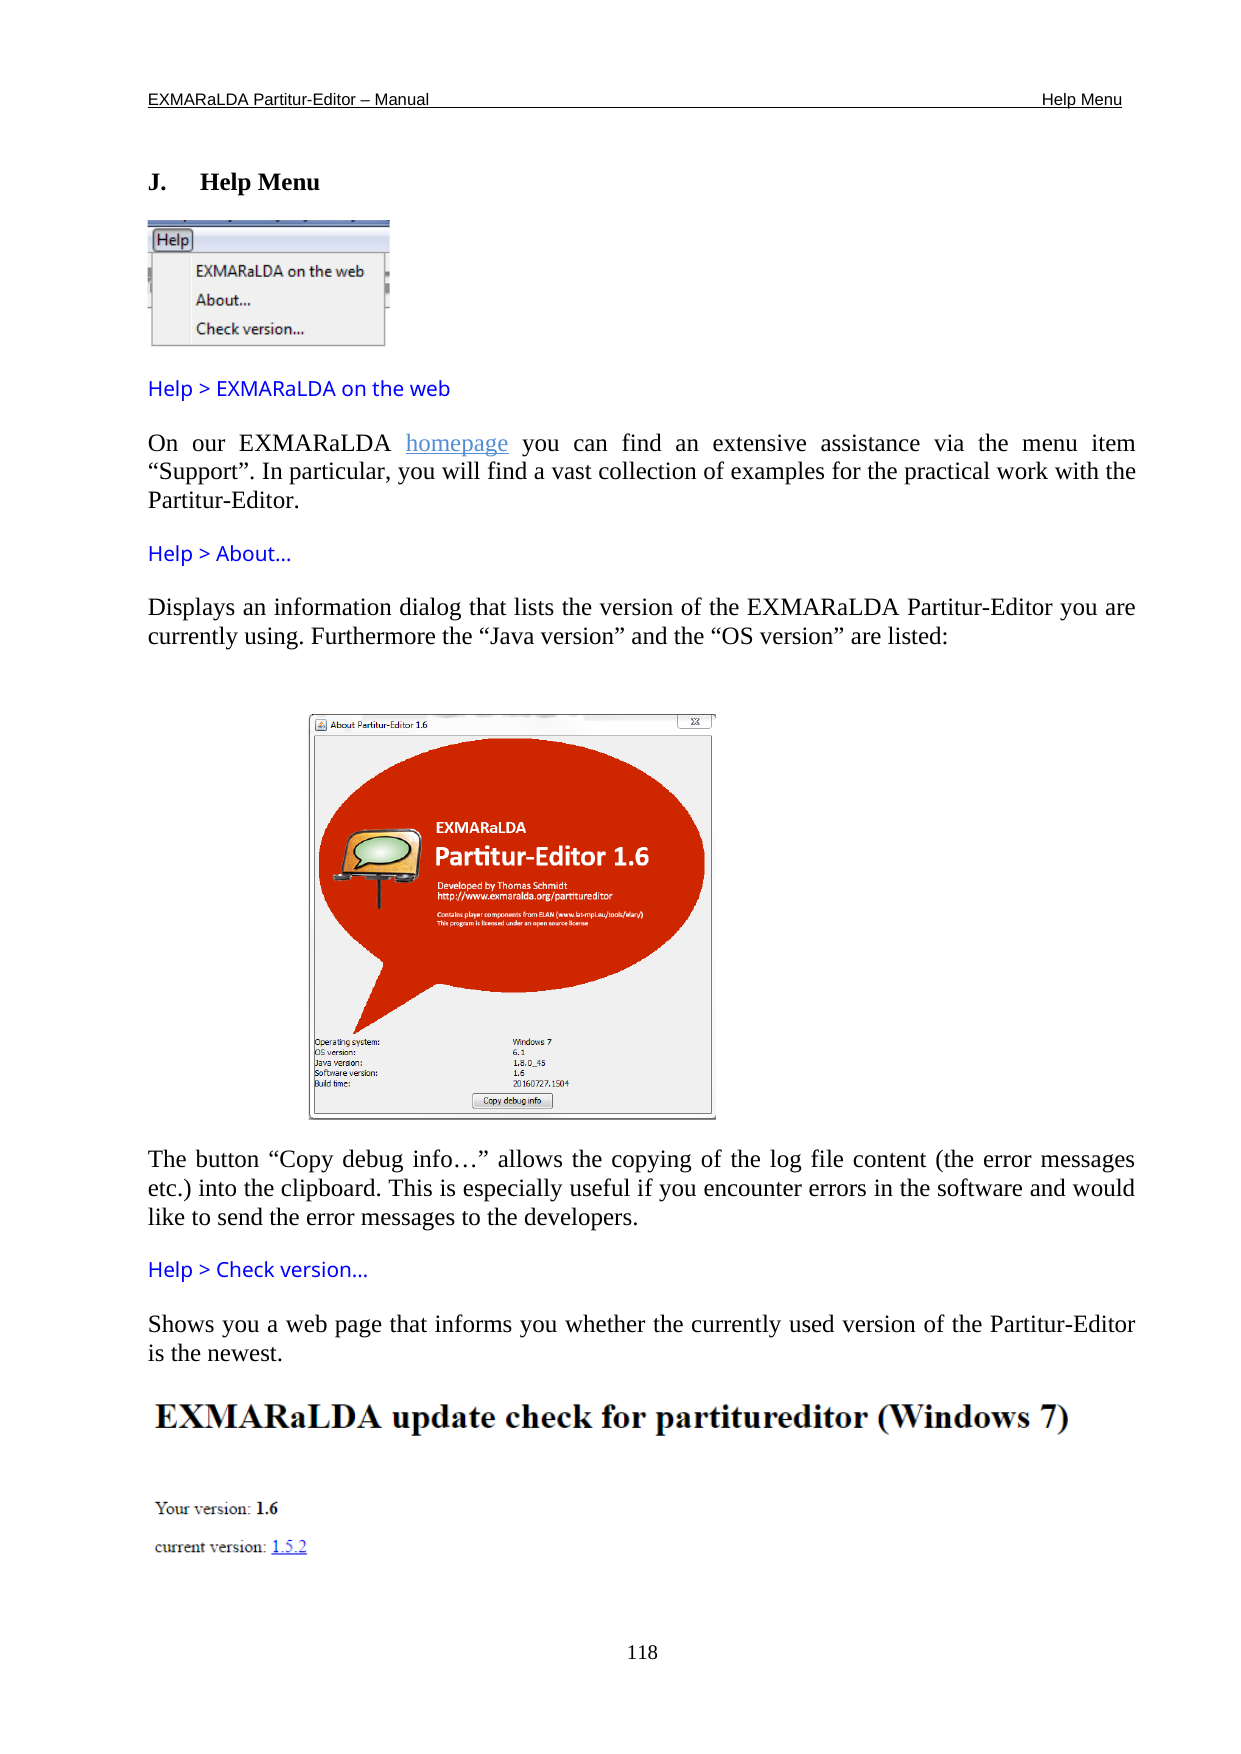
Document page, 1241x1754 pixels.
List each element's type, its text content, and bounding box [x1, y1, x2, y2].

picture [147, 220, 390, 350]
picture [147, 1391, 1137, 1568]
text Displays an information dialog that lists the version of the EXMARaLDA Partitur-Editor you are currently using. Furthermore the “Java version” and the “OS version” are listed: [148, 592, 1137, 650]
subtitle Help Menu [148, 167, 1137, 196]
text On our EXMARaLDA homepage you can find an extensive assistance via the menu item “Support”. In particular, you will find a vast collection of examples for the practical work with the Partitur-Editor. [148, 428, 1137, 514]
subtitle Help > Check version… [148, 1256, 1137, 1284]
subtitle Help > About… [148, 539, 1137, 567]
subtitle Help > EXMARaLDA on the web [148, 374, 1137, 403]
picture [308, 714, 716, 1120]
text Shows you a web page that informs you whether the currently used version of the Partitur-Editor is the newest. [148, 1309, 1137, 1367]
